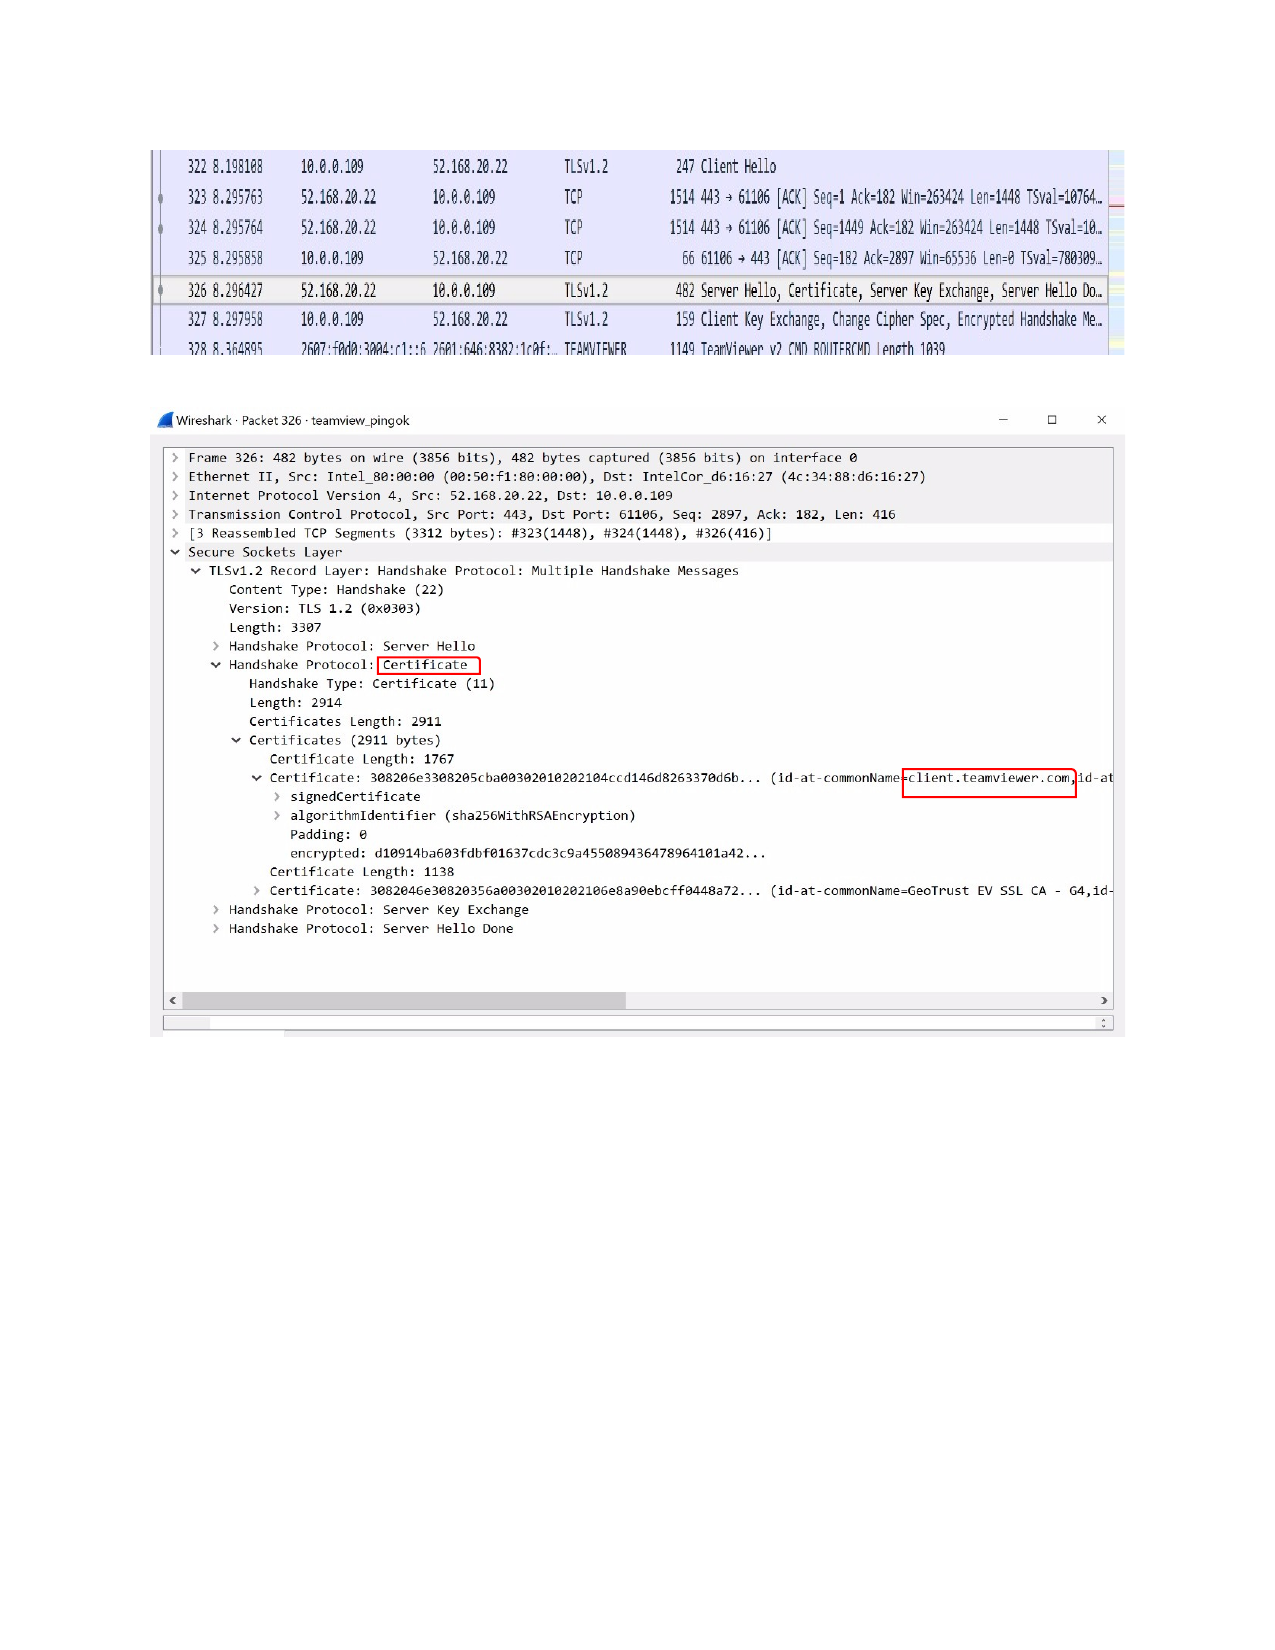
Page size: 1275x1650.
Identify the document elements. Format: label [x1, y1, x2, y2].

picture [150, 407, 1125, 1037]
picture [150, 150, 1125, 355]
